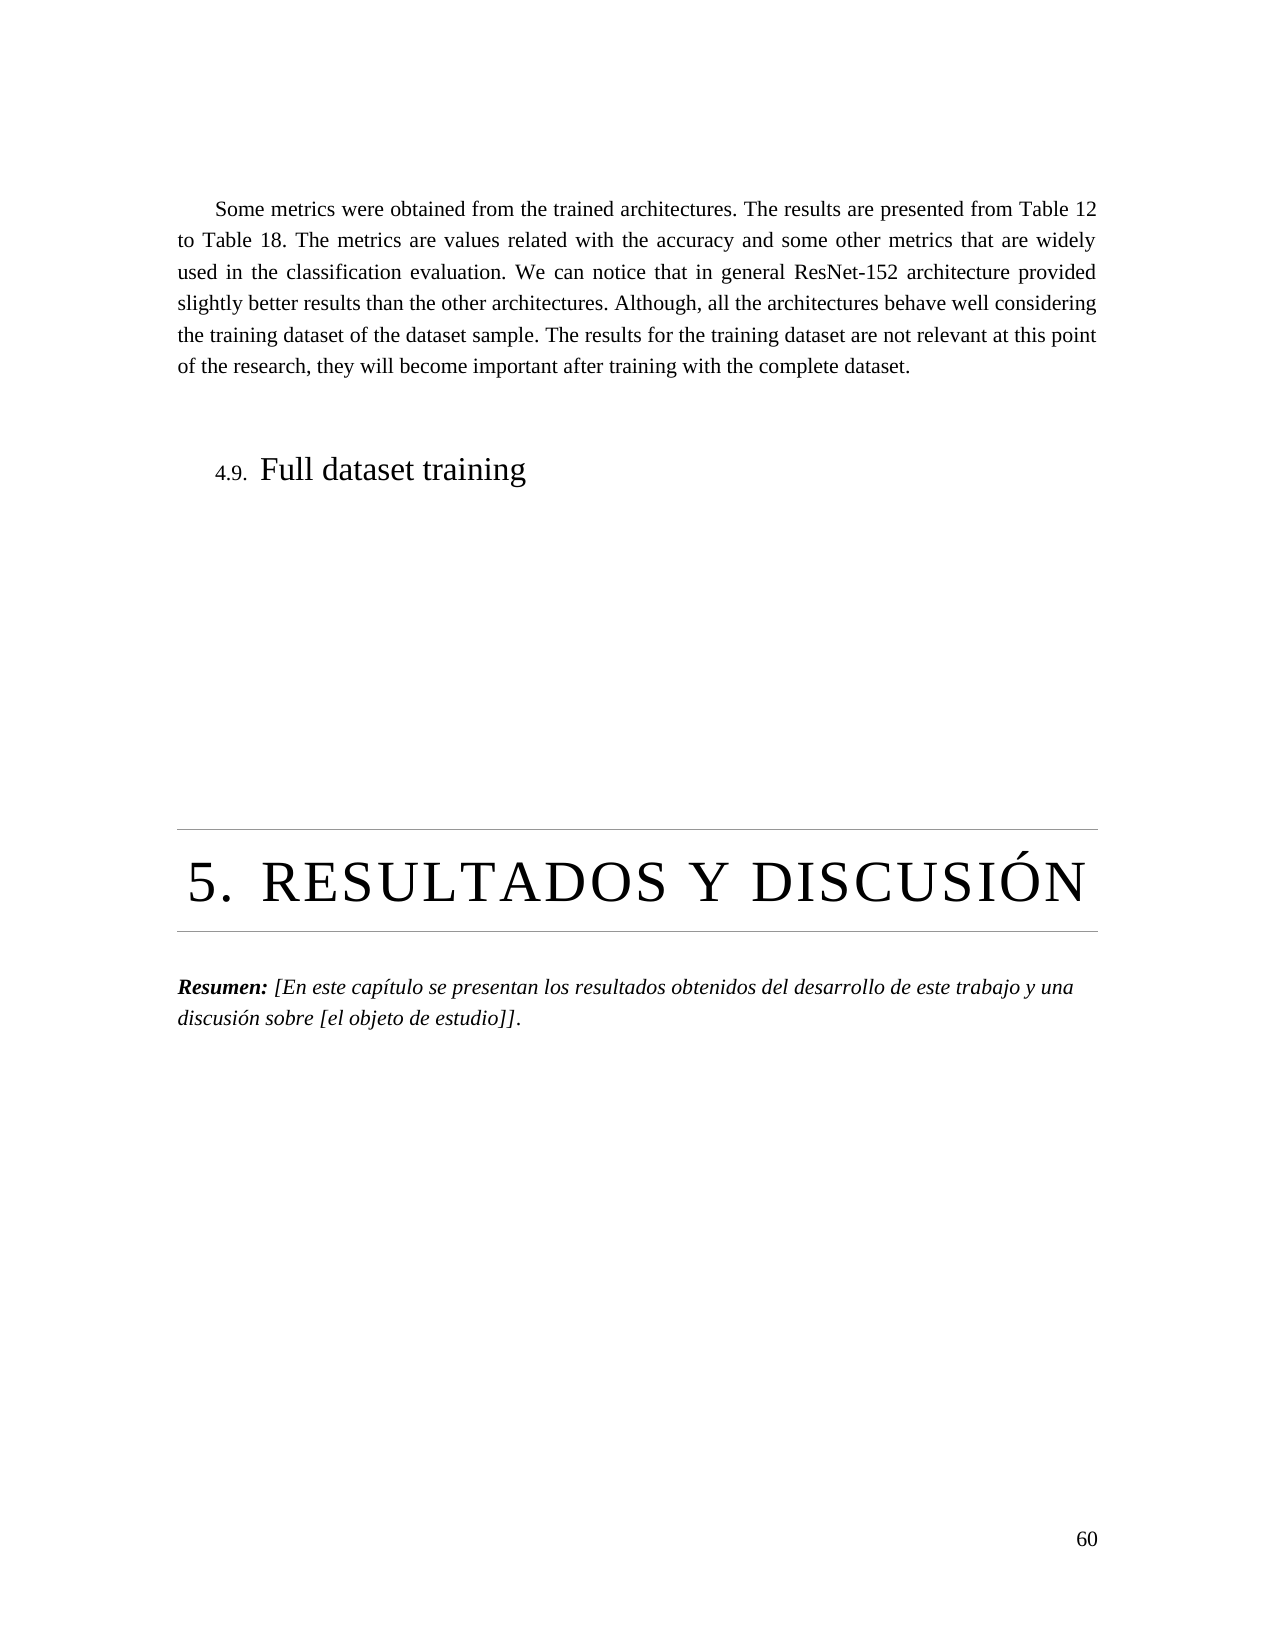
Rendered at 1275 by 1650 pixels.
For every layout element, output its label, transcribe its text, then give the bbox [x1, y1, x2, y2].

subtitle RESULTADOS Y DISCUSIÓN [177, 830, 1098, 931]
subtitle Full dataset training [215, 449, 1098, 488]
text Resumen: [En este capítulo se presentan los resultados obtenidos del desarrollo de este trabajo y una discusión sobre [el objeto de estudio]]. [177, 974, 1098, 1031]
text Some metrics were obtained from the trained architectures. The results are presented from Table 12 to Table 18. The metrics are values related with the accuracy and some other metrics that are widely used in the classification evaluation. We can notice that in general ResNet-152 architecture provided slightly better results than the other architectures. Although, all the architectures behave well considering the training dataset of the dataset sample. The results for the training dataset are not relevant at this point of the research, they will become important after training with the complete dataset. [177, 196, 1098, 378]
